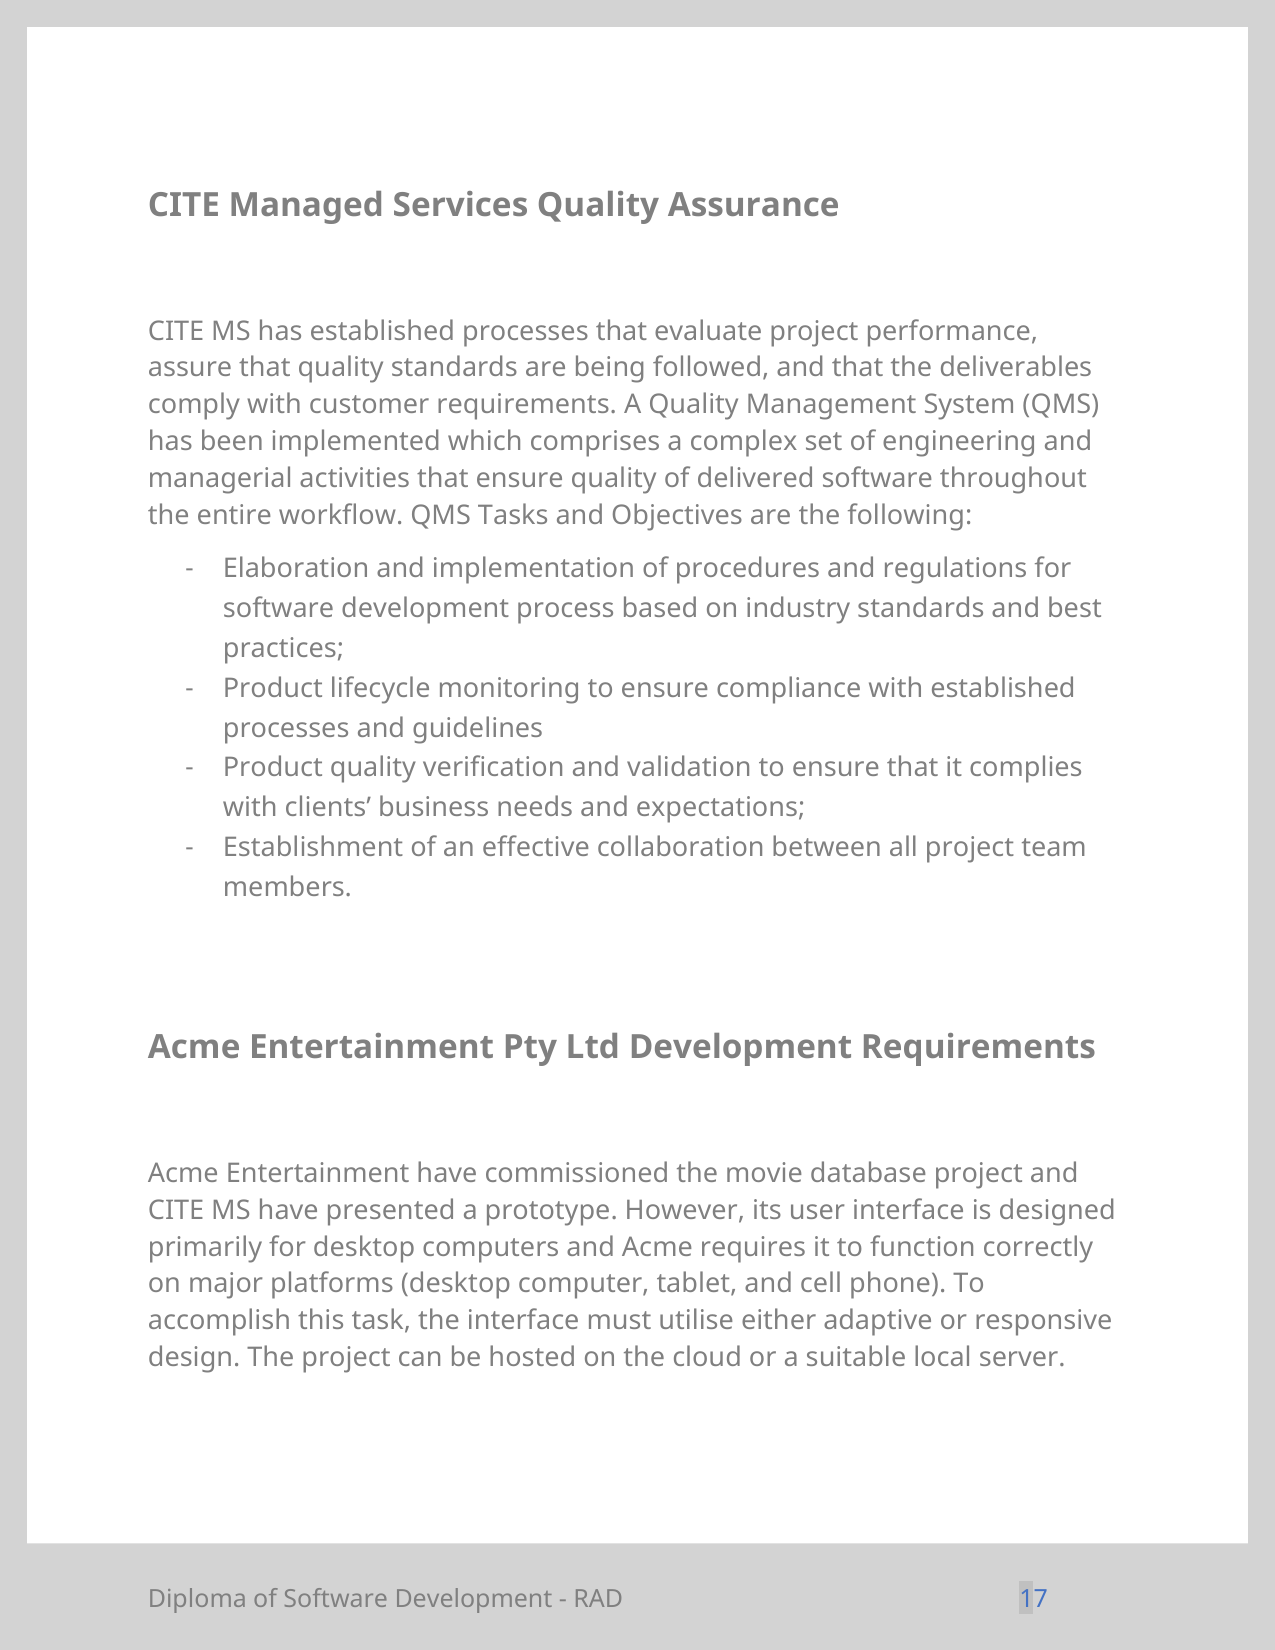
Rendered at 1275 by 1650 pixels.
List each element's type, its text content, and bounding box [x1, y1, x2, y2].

list Product quality verification and validation to ensure that it complies with clients’ business needs and expectations; [185, 748, 1127, 824]
subtitle CITE Managed Services Quality Assurance [148, 181, 1127, 226]
subtitle Acme Entertainment Pty Ltd Development Requirements [148, 1023, 1127, 1068]
list Product lifecycle monitoring to ensure compliance with established processes and guidelines [185, 668, 1127, 745]
text Acme Entertainment have commissioned the movie database project and CITE MS have presented a prototype. However, its user interface is designed primarily for desktop computers and Acme requires it to function correctly on major platforms (desktop computer, tablet, and cell phone). To accomplish this task, the interface must utilise either adaptive or responsive design. The project can be hosted on the cloud or a suitable local server. [148, 1153, 1127, 1374]
list Establishment of an effective collaboration between all project team members. [185, 827, 1127, 904]
text CITE MS has established processes that evaluate project performance, assure that quality standards are being followed, and that the deliverables comply with customer requirements. A Quality Management System (QMS) has been implemented which comprises a complex set of engineering and managerial activities that ensure quality of delivered software throughout the entire workflow. QMS Tasks and Objectives are the following: [148, 311, 1127, 532]
list Elaboration and implementation of procedures and regulations for software development process based on industry standards and best practices; [185, 549, 1127, 665]
